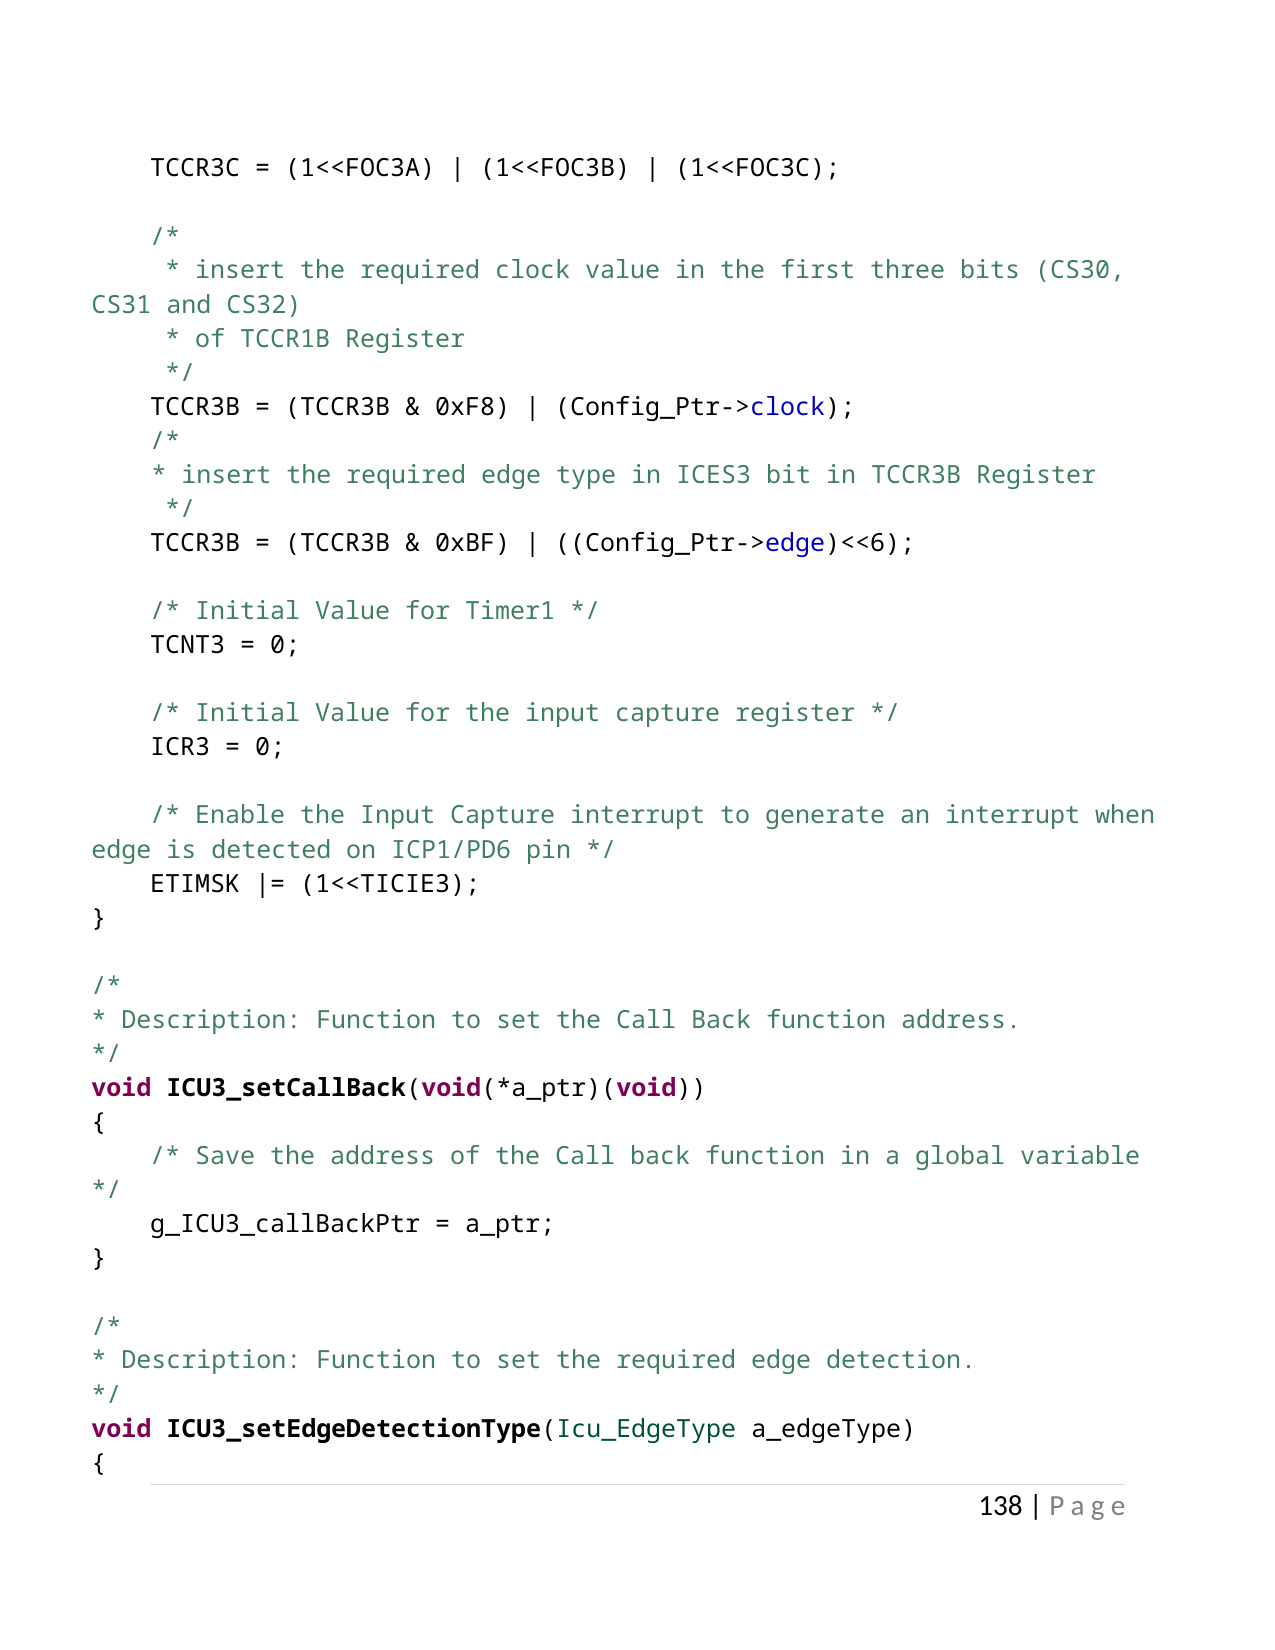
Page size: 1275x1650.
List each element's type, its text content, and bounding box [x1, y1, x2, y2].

text * Description: Function to set the Call Back function address. [91, 1002, 1184, 1036]
text /* Initial Value for the input capture register */ [91, 695, 1184, 729]
text TCCR3B = (TCCR3B & 0xBF) | ((Config_Ptr->edge)<<6); [91, 525, 1184, 559]
text * insert the required edge type in ICES3 bit in TCCR3B Register [91, 457, 1184, 491]
text * insert the required clock value in the first three bits (CS30, CS31 and CS32) [91, 252, 1184, 320]
text */ [91, 1376, 1184, 1410]
text */ [91, 491, 1184, 525]
text */ [91, 354, 1184, 388]
text void ICU3_setCallBack(void(*a_ptr)(void)) [91, 1070, 1184, 1104]
text */ [91, 1036, 1184, 1070]
text TCCR3B = (TCCR3B & 0xF8) | (Config_Ptr->clock); [91, 388, 1184, 422]
text g_ICU3_callBackPtr = a_ptr; [91, 1206, 1184, 1240]
text TCCR3C = (1<<FOC3A) | (1<<FOC3B) | (1<<FOC3C); [91, 150, 1184, 184]
text } [91, 899, 1184, 933]
text ICR3 = 0; [91, 729, 1184, 763]
text /* [91, 967, 1184, 1002]
text /* [91, 422, 1184, 457]
text /* Initial Value for Timer1 */ [91, 593, 1184, 627]
text * of TCCR1B Register [91, 320, 1184, 354]
text /* Enable the Input Capture interrupt to generate an interrupt when edge is detected on ICP1/PD6 pin */ [91, 797, 1184, 865]
text /* [91, 1308, 1184, 1342]
text * Description: Function to set the required edge detection. [91, 1342, 1184, 1376]
text } [91, 1240, 1184, 1274]
text ETIMSK |= (1<<TICIE3); [91, 865, 1184, 899]
text { [91, 1444, 1184, 1478]
text void ICU3_setEdgeDetectionType(Icu_EdgeType a_edgeType) [91, 1410, 1184, 1444]
text { [91, 1104, 1184, 1138]
text /* Save the address of the Call back function in a global variable */ [91, 1138, 1184, 1206]
text /* [91, 218, 1184, 252]
text TCNT3 = 0; [91, 627, 1184, 661]
